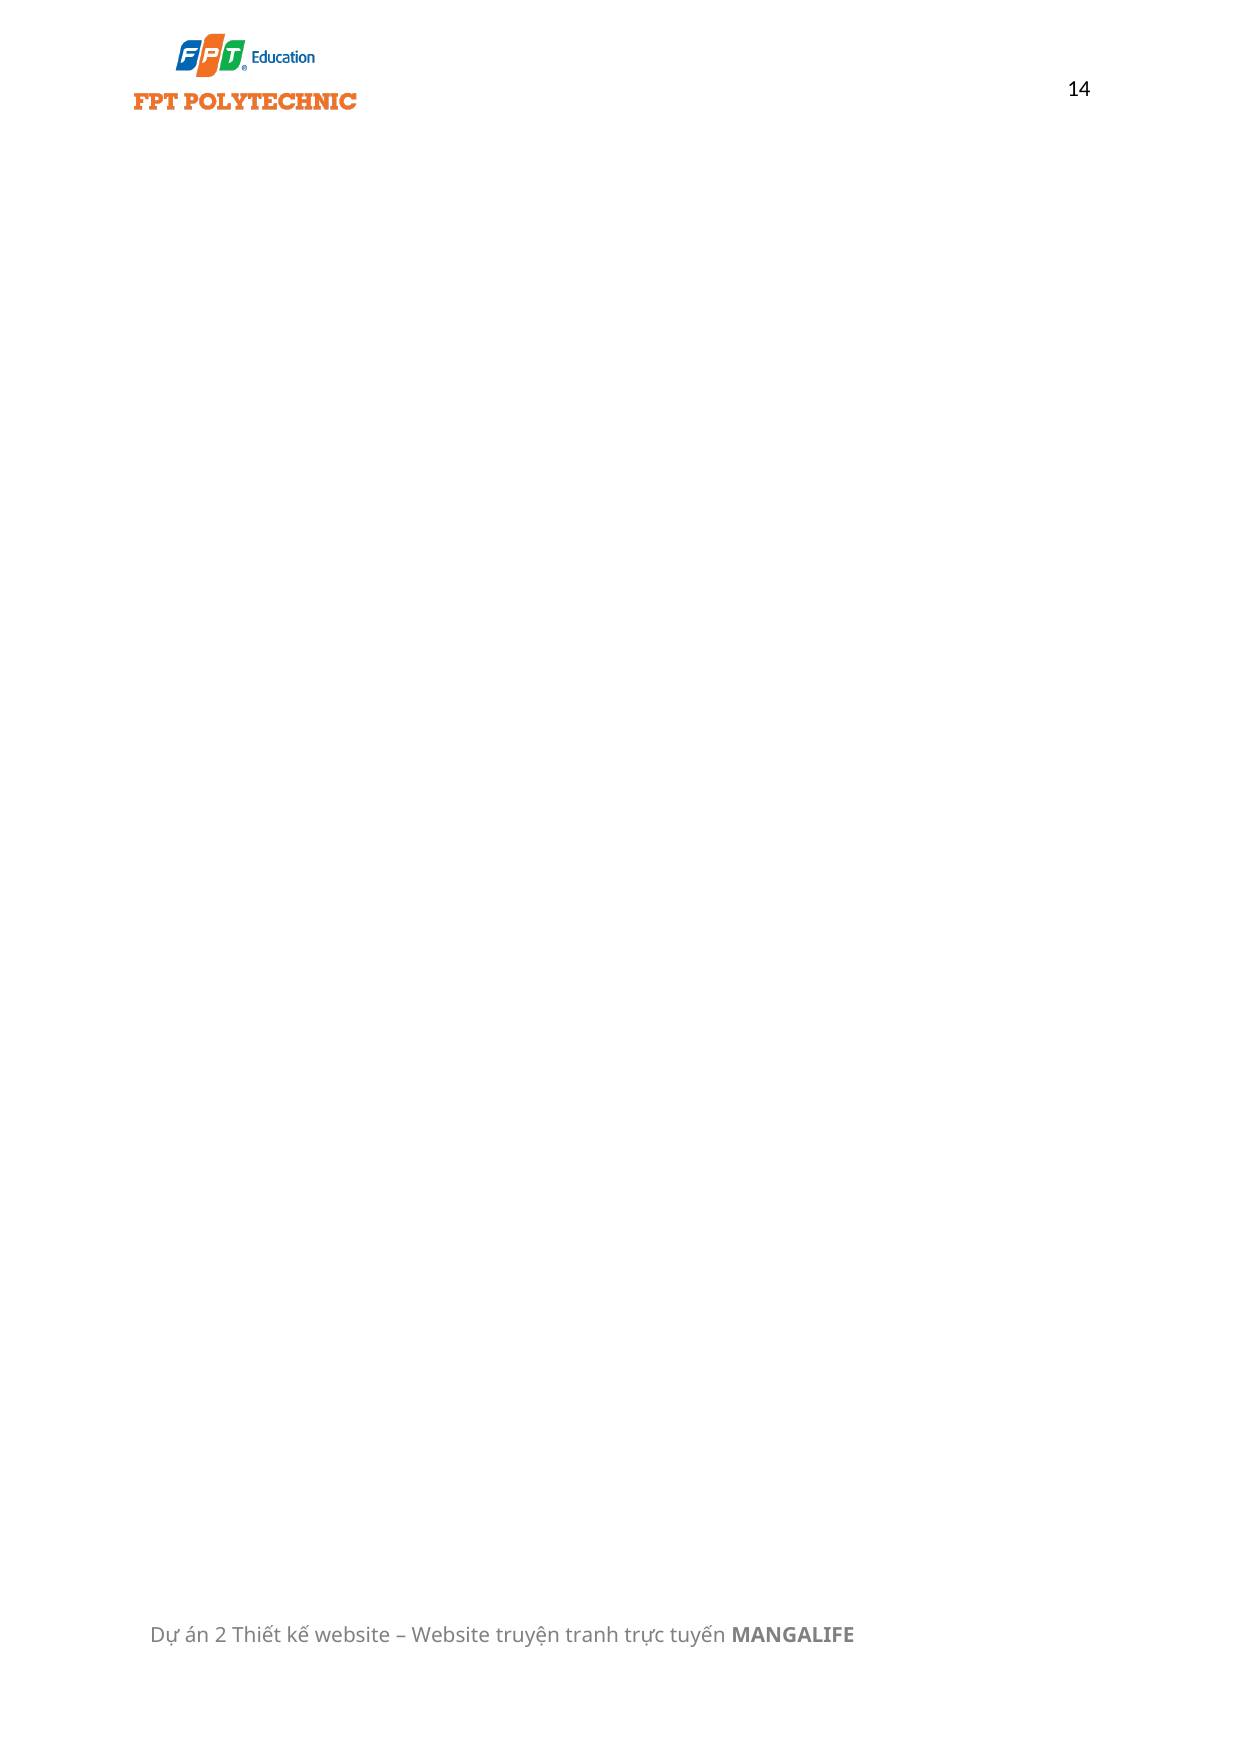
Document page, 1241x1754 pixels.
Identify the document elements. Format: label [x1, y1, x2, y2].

picture [126, 26, 364, 117]
